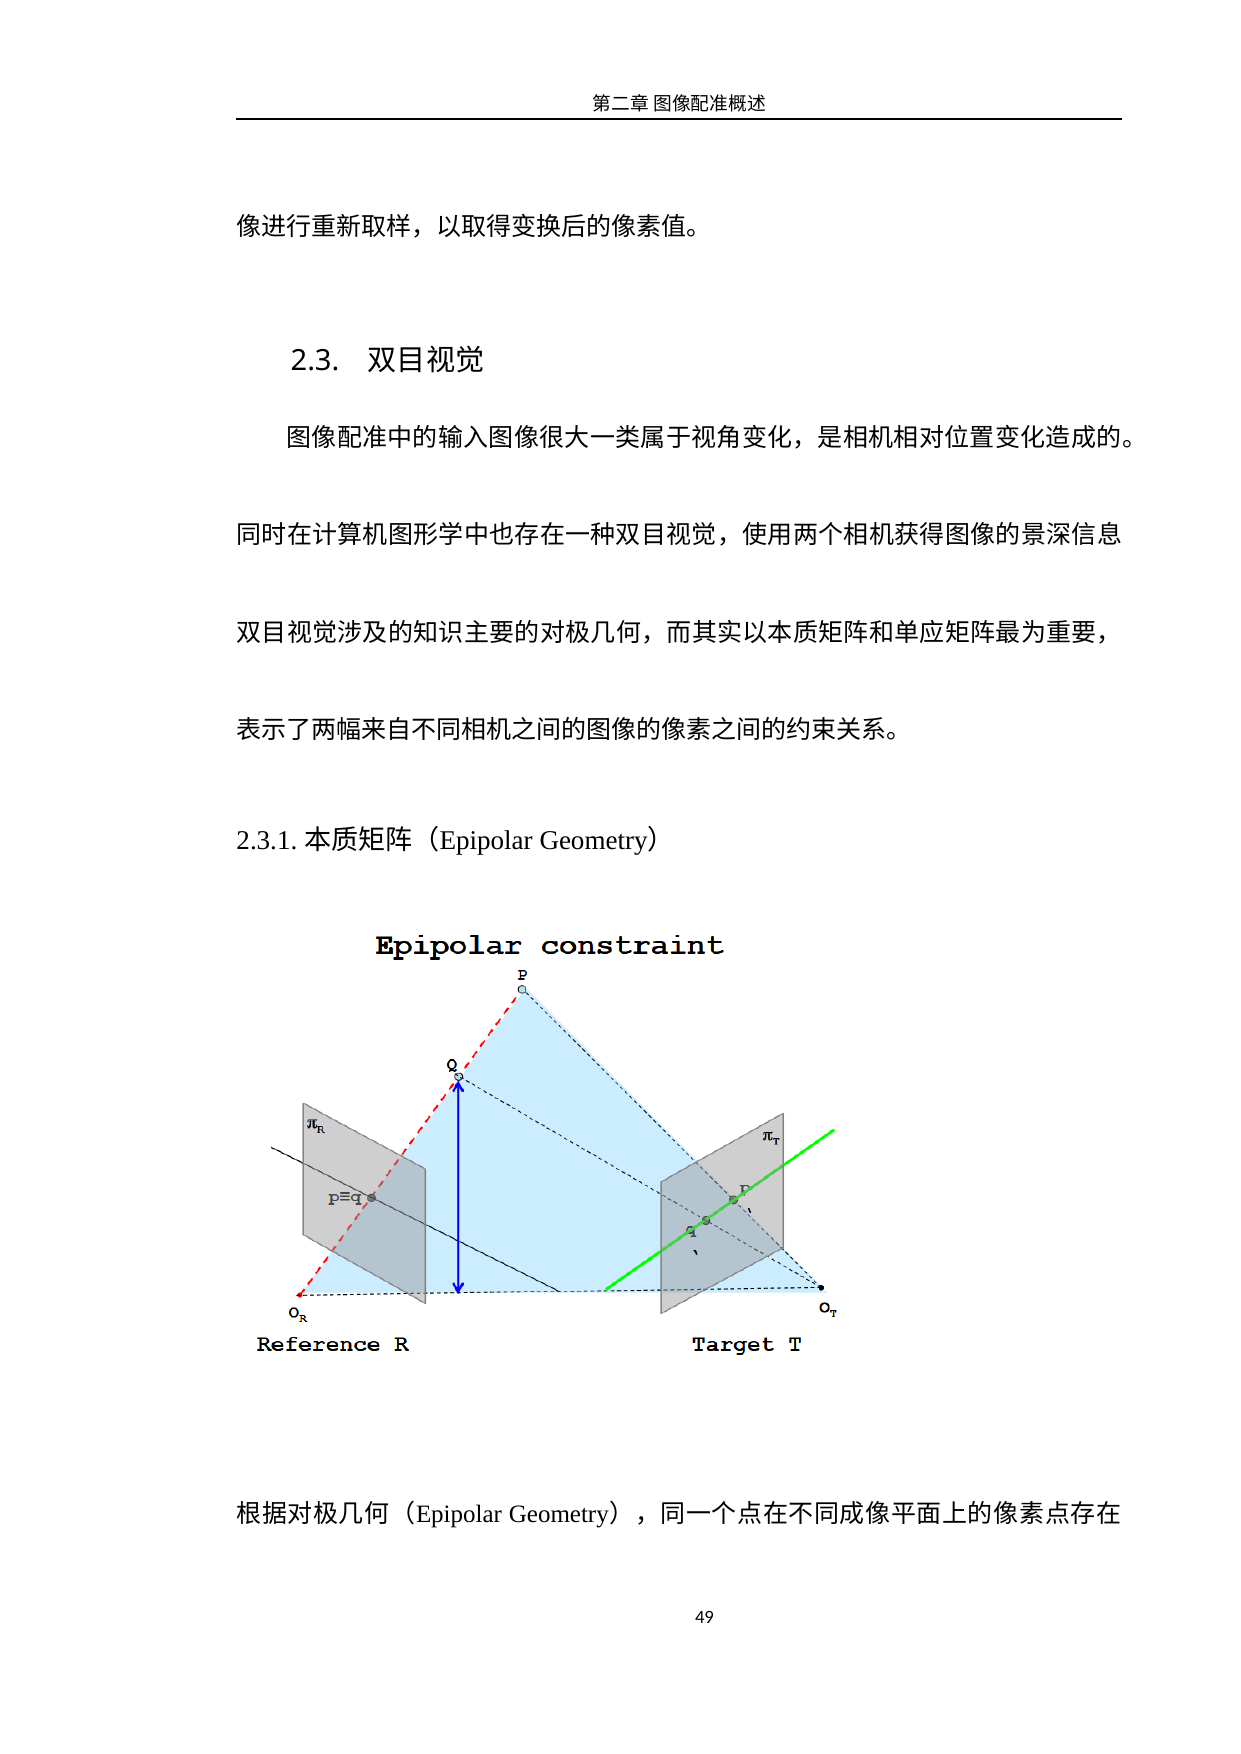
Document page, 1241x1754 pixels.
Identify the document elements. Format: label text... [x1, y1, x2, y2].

text 图像配准中的输入图像很大一类属于视角变化，是相机相对位置变化造成的。同时在计算机图形学中也存在一种双目视觉，使用两个相机获得图像的景深信息。双目视觉涉及的知识主要的对极几何，而其实以本质矩阵和单应矩阵最为重要，表示了两幅来自不同相机之间的图像的像素之间的约束关系。 [236, 403, 1122, 760]
subtitle 双目视觉 [290, 325, 1122, 390]
subtitle 2.3.1. 本质矩阵（Epipolar Geometry） [236, 806, 1122, 871]
